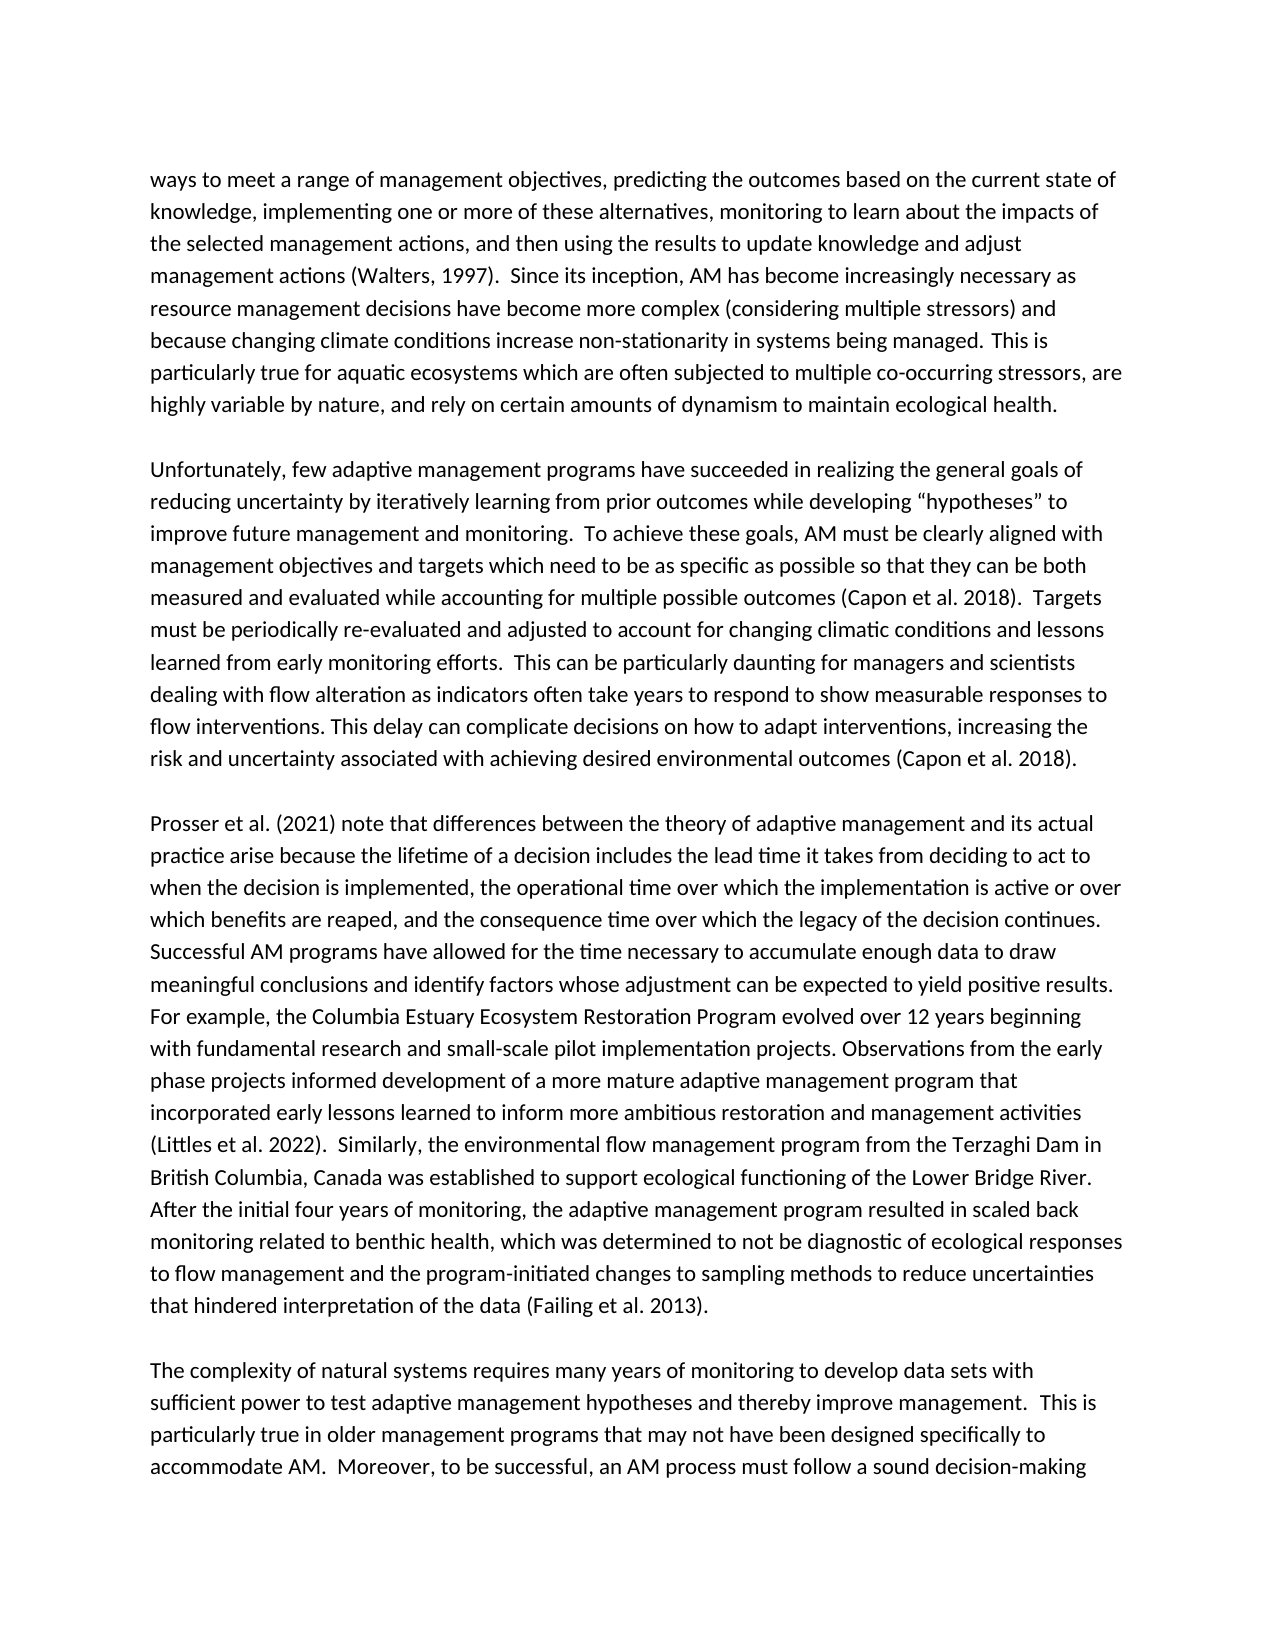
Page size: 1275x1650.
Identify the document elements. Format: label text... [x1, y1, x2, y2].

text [150, 165, 1125, 418]
text Unfortunately, few adaptive management programs have succeeded in realizing the general goals of reducing uncertainty by iteratively learning from prior outcomes while developing “hypotheses” to improve future management and monitoring. To achieve these goals, AM must be clearly aligned with management objectives and targets which need to be as specific as possible so that they can be both measured and evaluated while accounting for multiple possible outcomes (Capon et al. 2018). Targets must be periodically re-evaluated and adjusted to account for changing climatic conditions and lessons learned from early monitoring efforts. This can be particularly daunting for managers and scientists dealing with flow alteration as indicators often take years to respond to show measurable responses to flow interventions. This delay can complicate decisions on how to adapt interventions, increasing the risk and uncertainty associated with achieving desired environmental outcomes (Capon et al. 2018). [150, 455, 1125, 772]
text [150, 1356, 1125, 1481]
text Prosser et al. (2021) note that differences between the theory of adaptive management and its actual practice arise because the lifetime of a decision includes the lead time it takes from deciding to act to when the decision is implemented, the operational time over which the implementation is active or over which benefits are reaped, and the consequence time over which the legacy of the decision continues. Successful AM programs have allowed for the time necessary to accumulate enough data to draw meaningful conclusions and identify factors whose adjustment can be expected to yield positive results. For example, the Columbia Estuary Ecosystem Restoration Program evolved over 12 years beginning with fundamental research and small-scale pilot implementation projects. Observations from the early phase projects informed development of a more mature adaptive management program that incorporated early lessons learned to inform more ambitious restoration and management activities (Littles et al. 2022). Similarly, the environmental flow management program from the Terzaghi Dam in British Columbia, Canada was established to support ecological functioning of the Lower Bridge River. After the initial four years of monitoring, the adaptive management program resulted in scaled back monitoring related to benthic health, which was determined to not be diagnostic of ecological responses to flow management and the program-initiated changes to sampling methods to reduce uncertainties that hindered interpretation of the data (Failing et al. 2013). [150, 809, 1125, 1319]
